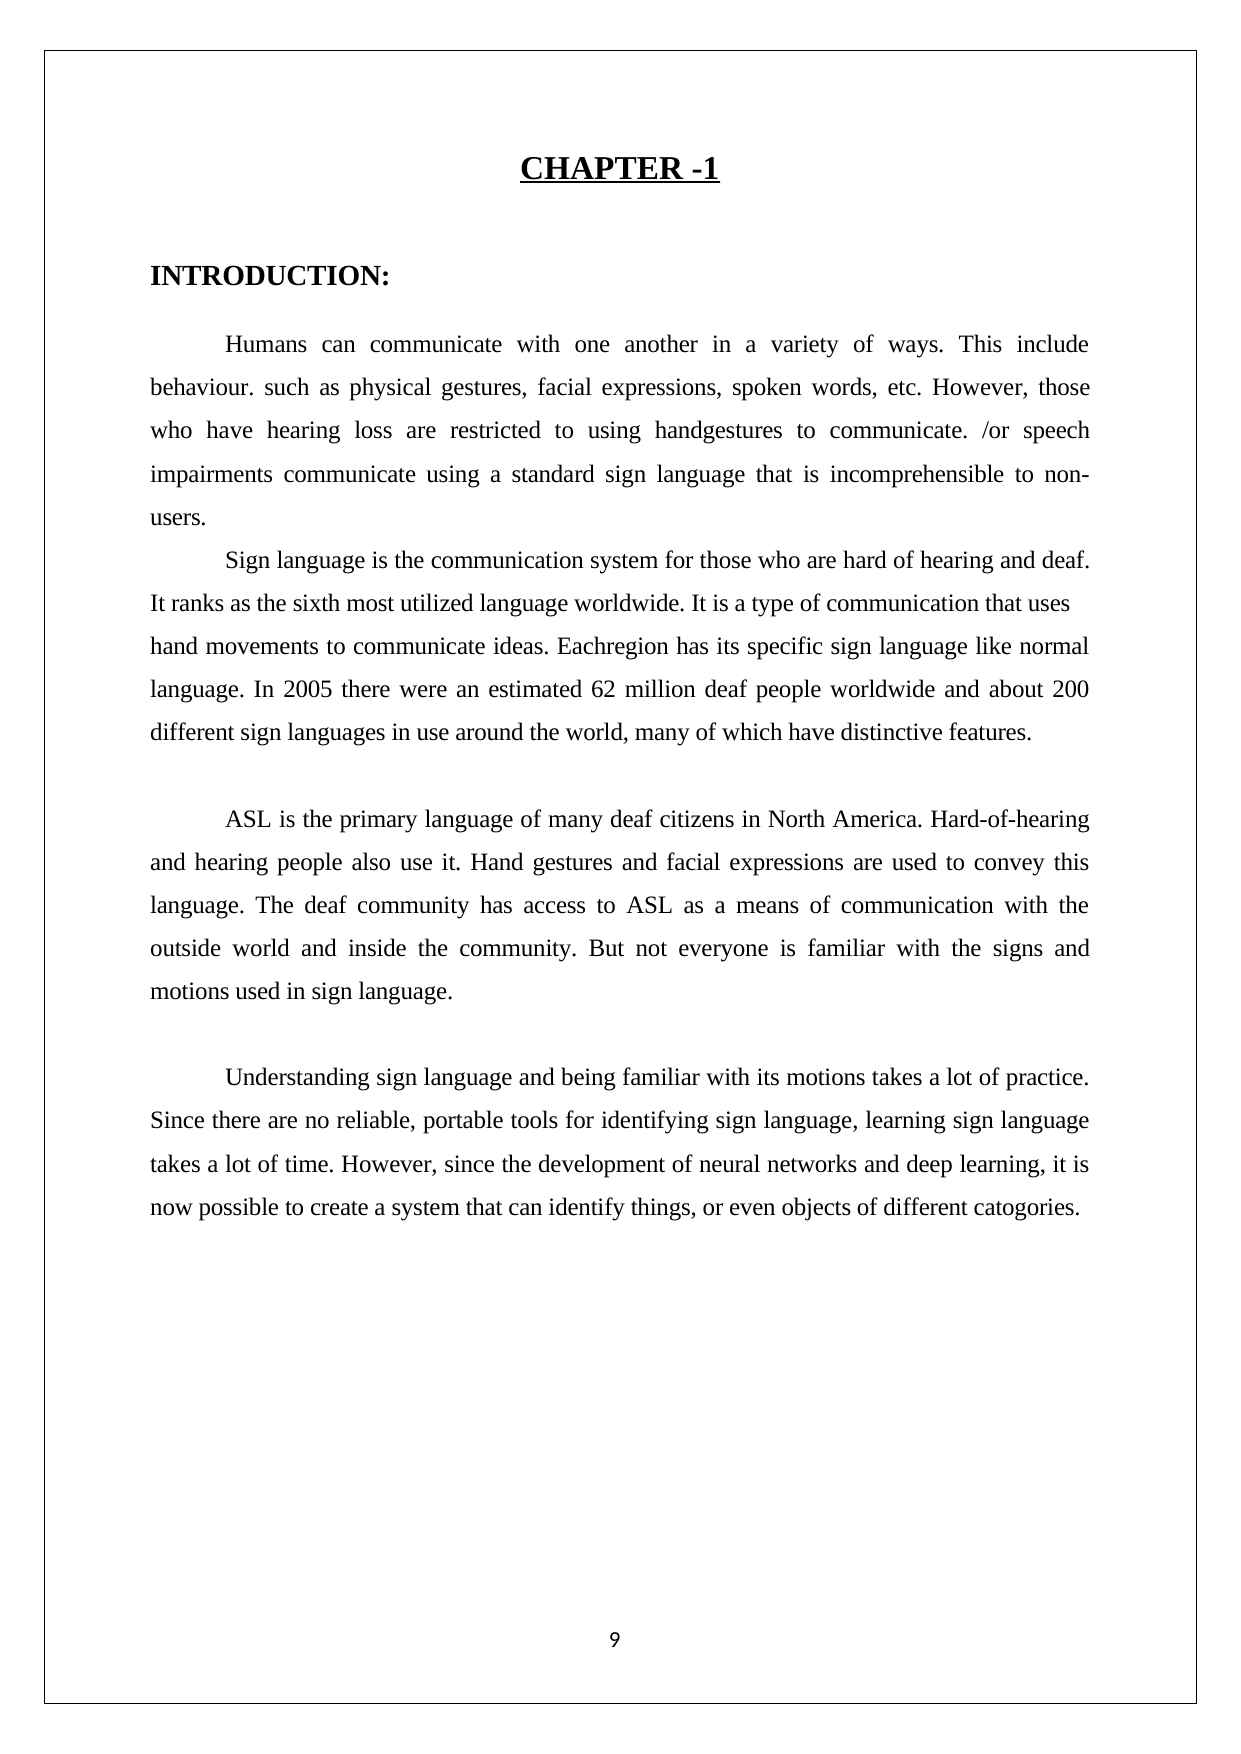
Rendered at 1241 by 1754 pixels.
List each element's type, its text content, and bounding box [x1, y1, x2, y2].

text Understanding sign language and being familiar with its motions takes a lot of practice. Since there are no reliable, portable tools for identifying sign language, learning sign language takes a lot of time. However, since the development of neural networks and deep learning, it is now possible to create a system that can identify things, or even objects of different catogories. [150, 1062, 1090, 1221]
text Humans can communicate with one another in a variety of ways. This include behaviour. such as physical gestures, facial expressions, spoken words, etc. However, those who have hearing loss are restricted to using handgestures to communicate. /or speech impairments communicate using a standard sign language that is incomprehensible to non- users. [150, 329, 1090, 531]
subtitle CHAPTER -1 [263, 148, 977, 186]
text ASL is the primary language of many deaf citizens in North America. Hard-of-hearing and hearing people also use it. Hand gestures and facial expressions are used to convey this language. The deaf community has access to ASL as a means of communication with the outside world and inside the community. But not everyone is familiar with the signs and motions used in sign language. [150, 804, 1090, 1005]
subtitle INTRODUCTION: [150, 258, 1196, 291]
text hand movements to communicate ideas. Eachregion has its specific sign language like normal language. In 2005 there were an estimated 62 million deaf people worldwide and about 200 different sign languages in use around the world, many of which have distinctive features. [150, 631, 1090, 746]
text Sign language is the communication system for those who are hard of hearing and deaf. It ranks as the sixth most utilized language worldwide. It is a type of communication that uses [150, 545, 1090, 617]
